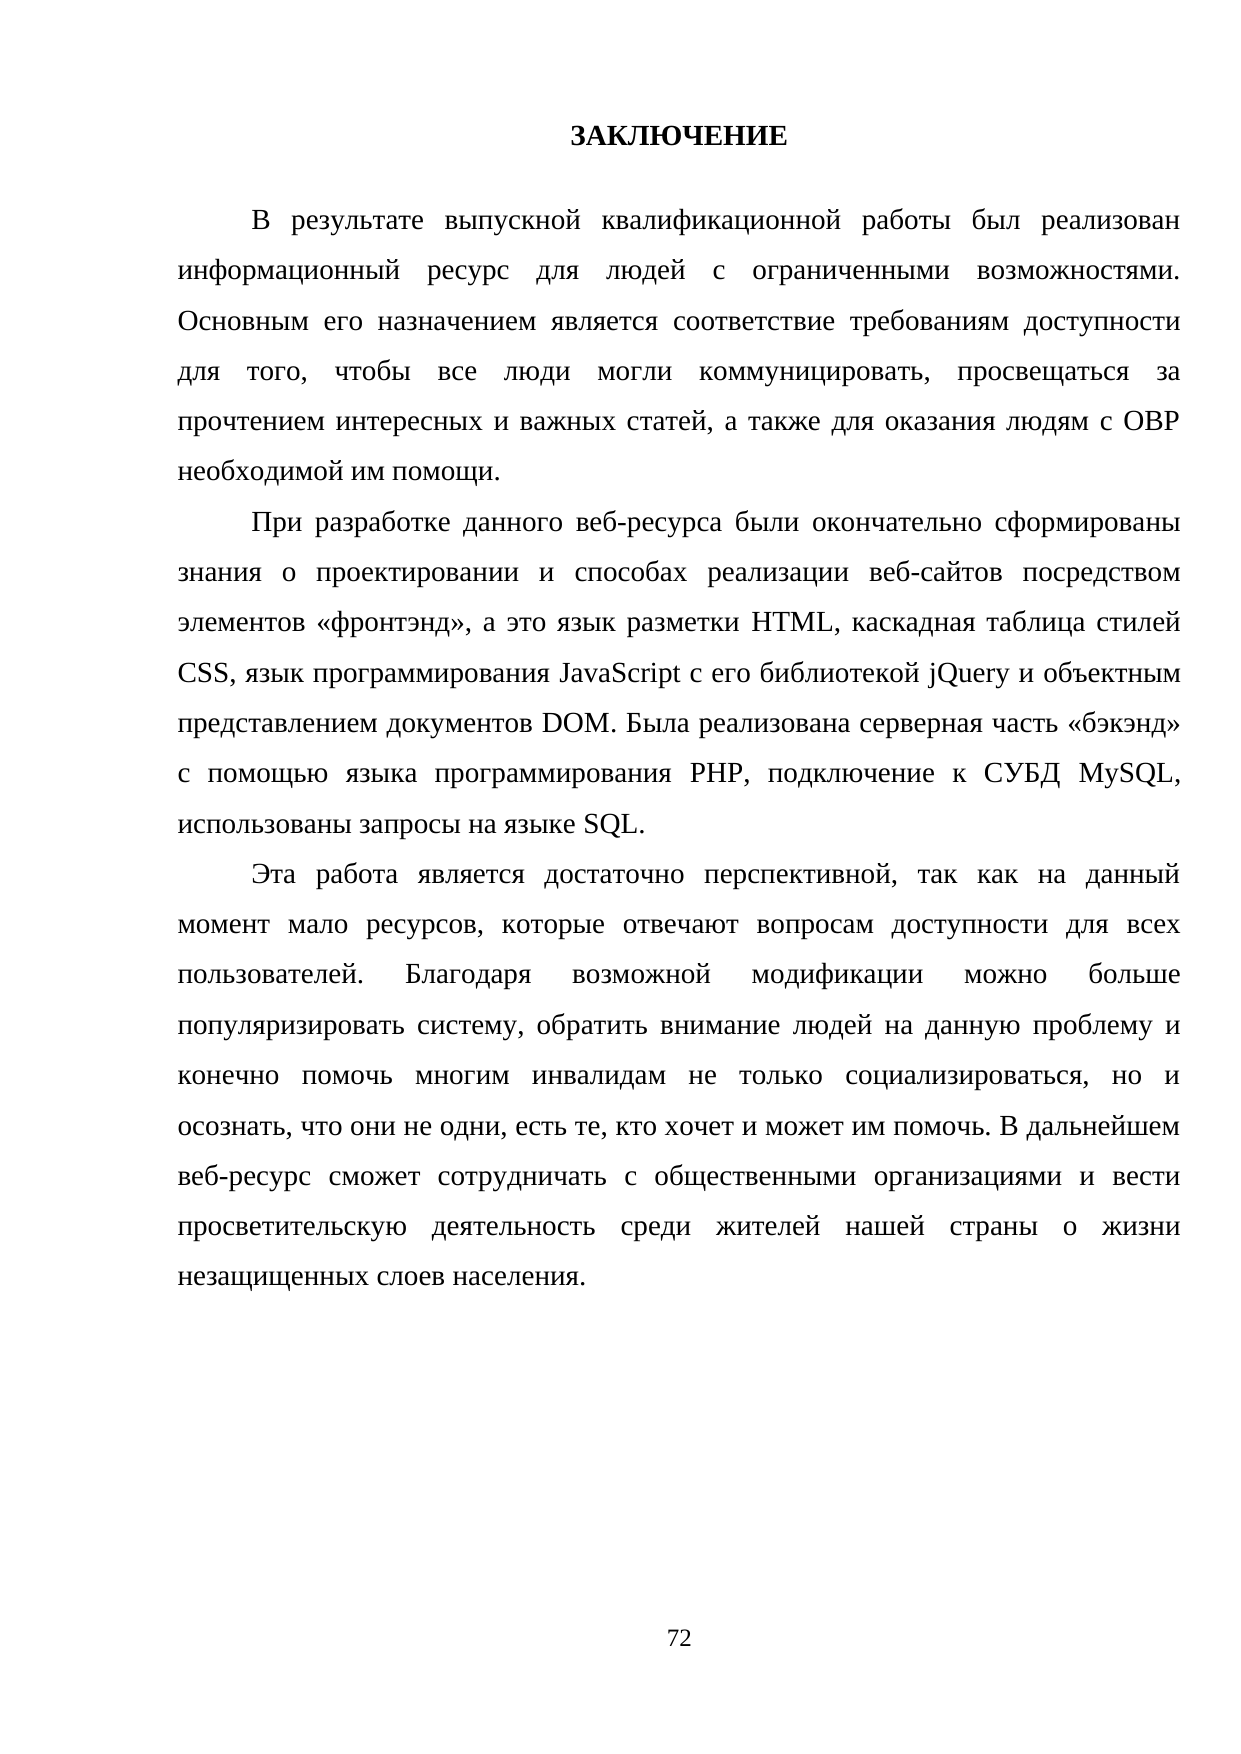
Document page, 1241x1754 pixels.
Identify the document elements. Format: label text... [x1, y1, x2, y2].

text При разработке данного веб-ресурса были окончательно сформированы знания о проектировании и способах реализации веб-сайтов посредством элементов «фронтэнд», а это язык разметки HTML, каскадная таблица стилей CSS, язык программирования JavaScript с его библиотекой jQuery и объектным представлением документов DOM. Была реализована серверная часть «бэкэнд» с помощью языка программирования PHP, подключение к СУБД MySQL, использованы запросы на языке SQL. [177, 504, 1181, 839]
text Эта работа является достаточно перспективной, так как на данный момент мало ресурсов, которые отвечают вопросам доступности для всех пользователей. Благодаря возможной модификации можно больше популяризировать систему, обратить внимание людей на данную проблему и конечно помочь многим инвалидам не только социализироваться, но и осознать, что они не одни, есть те, кто хочет и может им помочь. В дальнейшем веб-ресурс сможет сотрудничать с общественными организациями и вести просветительскую деятельность среди жителей нашей страны о жизни незащищенных слоев населения. [177, 856, 1181, 1292]
text заключение [177, 118, 1181, 152]
text В результате выпускной квалификационной работы был реализован информационный ресурс для людей с ограниченными возможностями. Основным его назначением является соответствие требованиям доступности для того, чтобы все люди могли коммуницировать, просвещаться за прочтением интересных и важных статей, а также для оказания людям с ОВР необходимой им помощи. [177, 202, 1181, 487]
